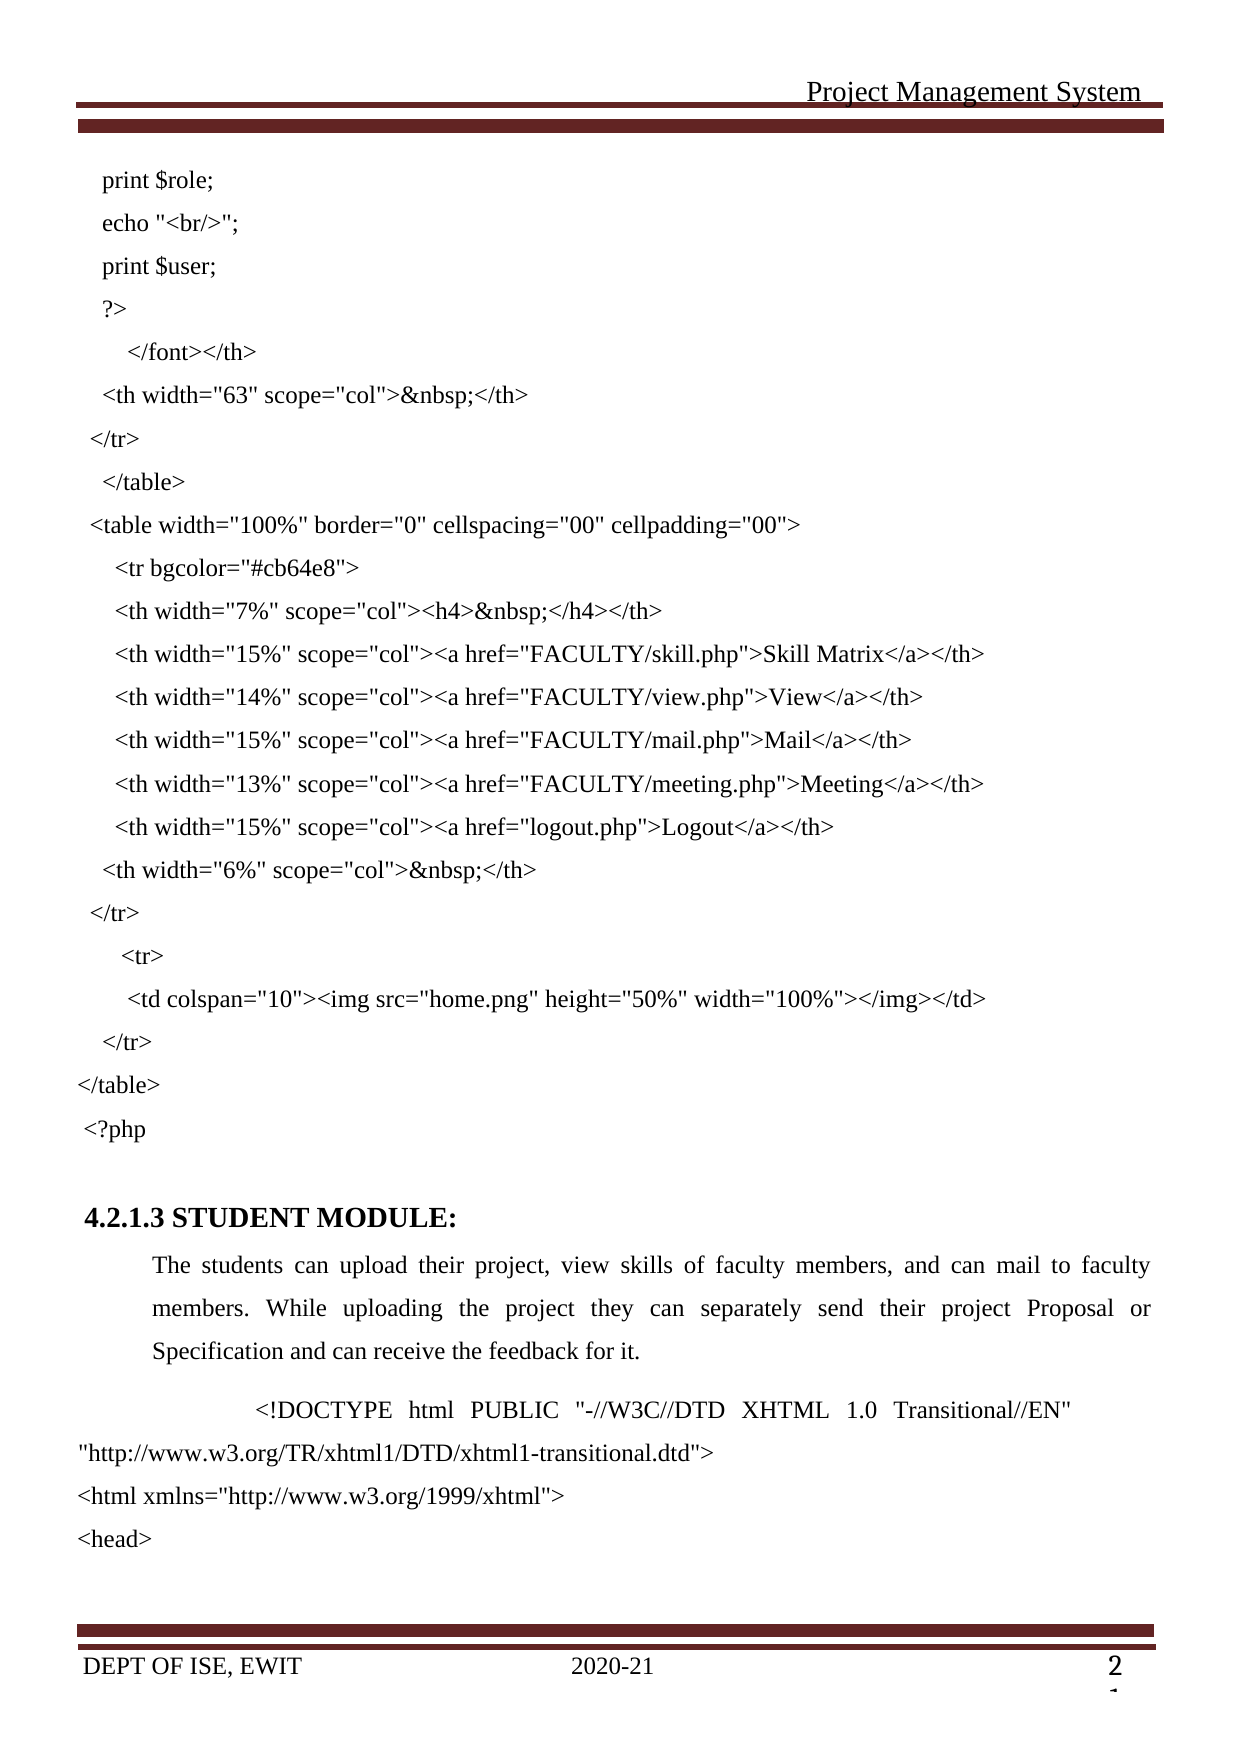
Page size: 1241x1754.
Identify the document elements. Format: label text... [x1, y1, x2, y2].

text <th width="63" scope="col">&nbsp;</th> [77, 381, 1072, 409]
text ?> [77, 294, 1072, 323]
text </table> [77, 1071, 1072, 1099]
text <td colspan="10"><img src="home.png" height="50%" width="100%"></img></td> [77, 984, 1072, 1013]
text <th width="15%" scope="col"><a href="FACULTY/skill.php">Skill Matrix</a></th> [77, 639, 1072, 668]
text 4.2.1.3 STUDENT MODULE: [77, 1200, 1072, 1233]
subtitle The students can upload their project, view skills of faculty members, and can mail to faculty members. While uploading the project they can separately send their project Proposal or Specification and can receive the feedback for it. [152, 1250, 1152, 1365]
text <th width="15%" scope="col"><a href="FACULTY/mail.php">Mail</a></th> [77, 726, 1072, 754]
text print $role; [77, 165, 1072, 194]
text <tr bgcolor="#cb64e8"> [77, 553, 1072, 582]
text echo "<br/>"; [77, 208, 1072, 237]
text <th width="6%" scope="col">&nbsp;</th> [77, 855, 1072, 884]
text </table> [77, 467, 1072, 496]
text </tr> [77, 898, 1072, 927]
text <th width="14%" scope="col"><a href="FACULTY/view.php">View</a></th> [77, 682, 1072, 711]
text <th width="15%" scope="col"><a href="logout.php">Logout</a></th> [77, 812, 1072, 841]
text <!DOCTYPE html PUBLIC "-//W3C//DTD XHTML 1.0 Transitional//EN" "http://www.w3.org/TR/xhtml1/DTD/xhtml1-transitional.dtd"> [77, 1395, 1072, 1467]
text </tr> [77, 424, 1072, 452]
text <html xmlns="http://www.w3.org/1999/xhtml"> [77, 1481, 1072, 1510]
text <th width="13%" scope="col"><a href="FACULTY/meeting.php">Meeting</a></th> [77, 769, 1072, 797]
text <table width="100%" border="0" cellspacing="00" cellpadding="00"> [77, 510, 1072, 539]
text </tr> [77, 1027, 1072, 1056]
text <th width="7%" scope="col"><h4>&nbsp;</h4></th> [77, 596, 1072, 625]
text <head> [77, 1524, 1072, 1553]
text <tr> [77, 941, 1072, 970]
text </font></th> [77, 337, 1072, 366]
text print $user; [77, 251, 1072, 280]
text <?php [77, 1114, 1072, 1142]
